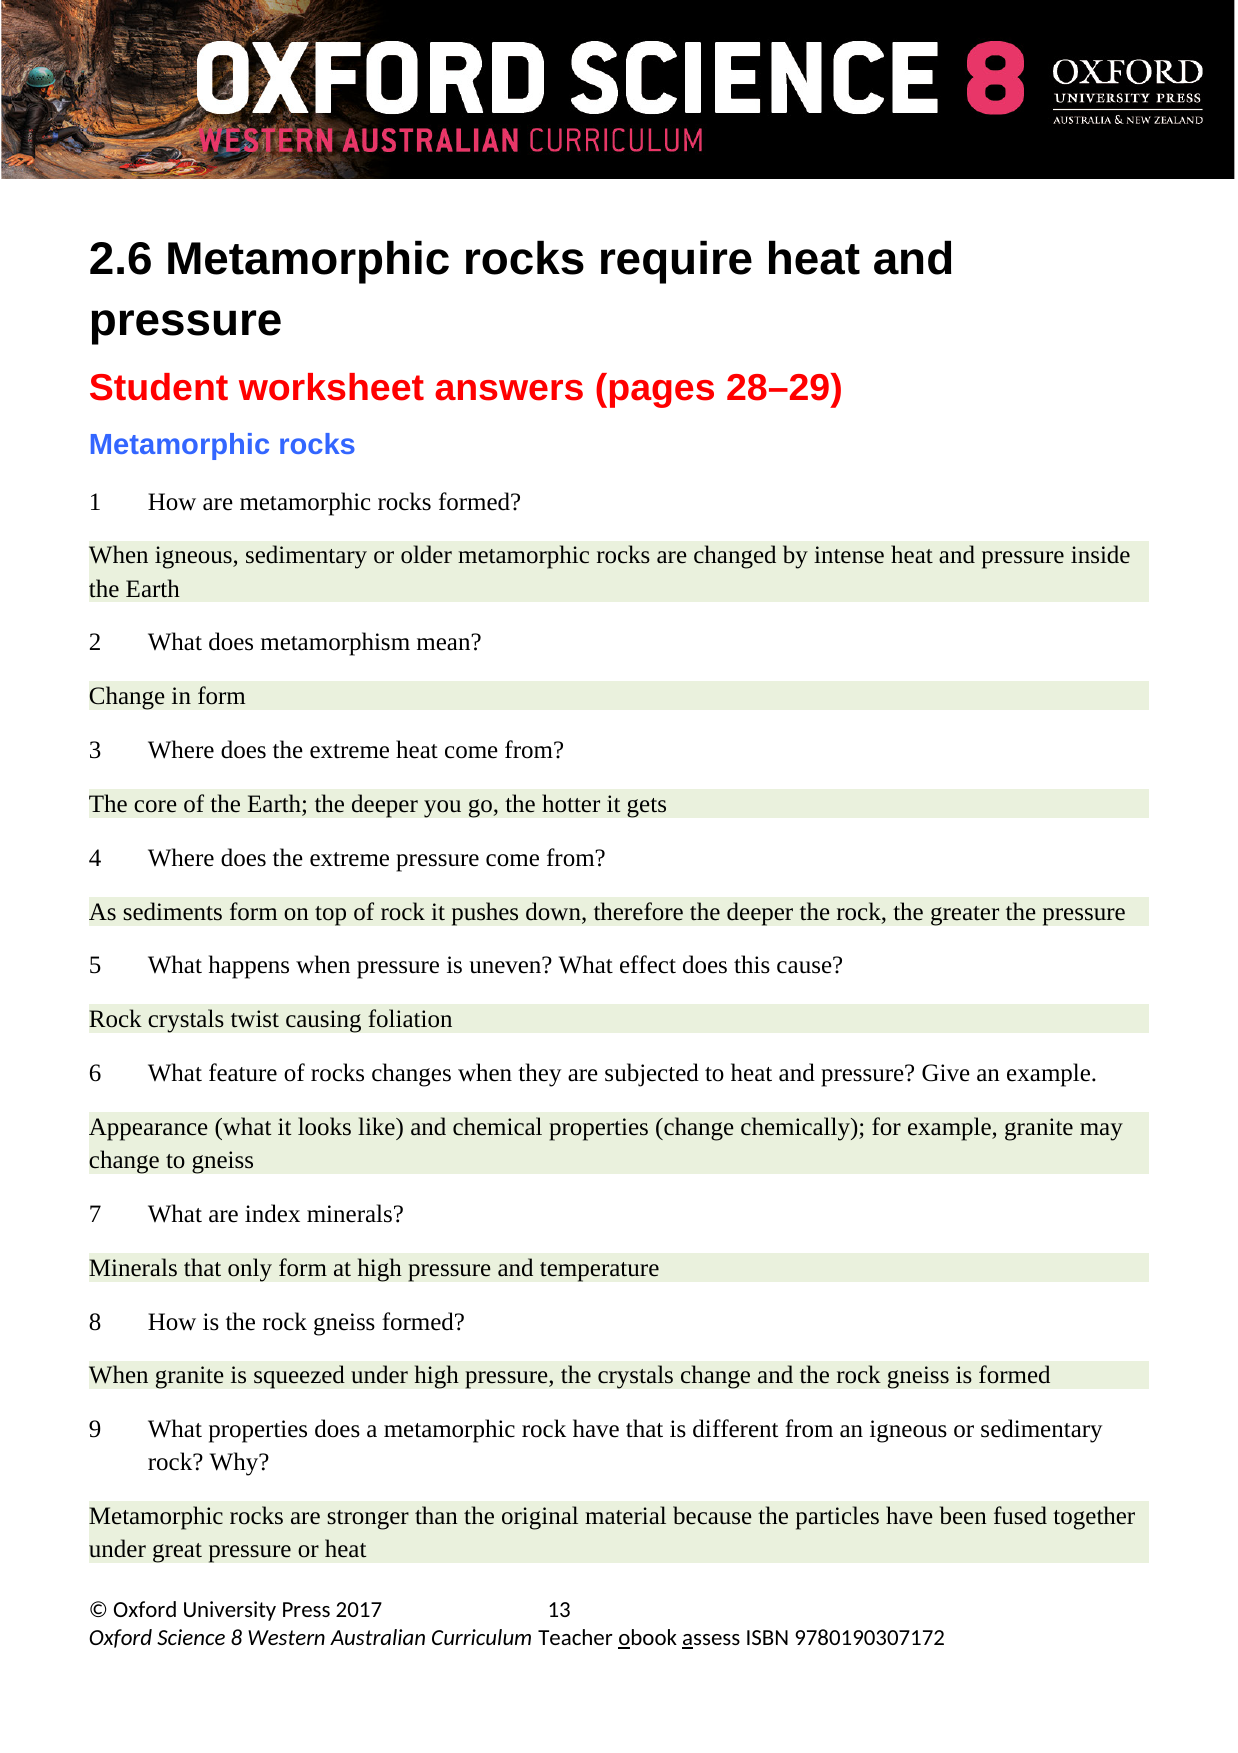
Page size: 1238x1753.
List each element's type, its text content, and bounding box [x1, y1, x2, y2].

text Metamorphic rocks are stronger than the original material because the particles have been fused together under great pressure or heat [89, 1501, 1149, 1563]
list 3 Where does the extreme heat come from? [89, 735, 1149, 764]
text As sediments form on top of rock it pushes down, therefore the deeper the rock, the greater the pressure [89, 897, 1149, 926]
list 4 Where does the extreme pressure come from? [89, 843, 1149, 872]
text Appearance (what it looks like) and chemical properties (change chemically); for example, granite may change to gneiss [89, 1112, 1149, 1174]
text Change in form [89, 681, 1149, 710]
text The core of the Earth; the deeper you go, the hotter it gets [89, 789, 1149, 818]
list 5 What happens when pressure is uneven? What effect does this cause? [89, 951, 1149, 979]
text When igneous, sedimentary or older metamorphic rocks are changed by intense heat and pressure inside the Earth [89, 541, 1149, 602]
text Minerals that only form at high pressure and temperature [89, 1253, 1149, 1282]
text 2.6 Metamorphic rocks require heat and pressure [89, 232, 1149, 345]
list 7 What are index minerals? [89, 1199, 1149, 1228]
list 1 How are metamorphic rocks formed? [89, 487, 1149, 516]
list 2 What does metamorphism mean? [89, 627, 1149, 656]
list 9 What properties does a metamorphic rock have that is different from an igneous or sedimentary rock? Why? [89, 1414, 1149, 1476]
list 8 How is the rock gneiss formed? [89, 1307, 1149, 1336]
text Rock crystals twist causing foliation [89, 1004, 1149, 1033]
picture [0, 0, 1233, 178]
text Metamorphic rocks [89, 427, 1149, 461]
list 6 What feature of rocks changes when they are subjected to heat and pressure? Give an example. [89, 1058, 1149, 1087]
text When granite is squeezed under high pressure, the crystals change and the rock gneiss is formed [89, 1361, 1149, 1389]
text Student worksheet answers (pages 28–29) [89, 365, 1149, 408]
